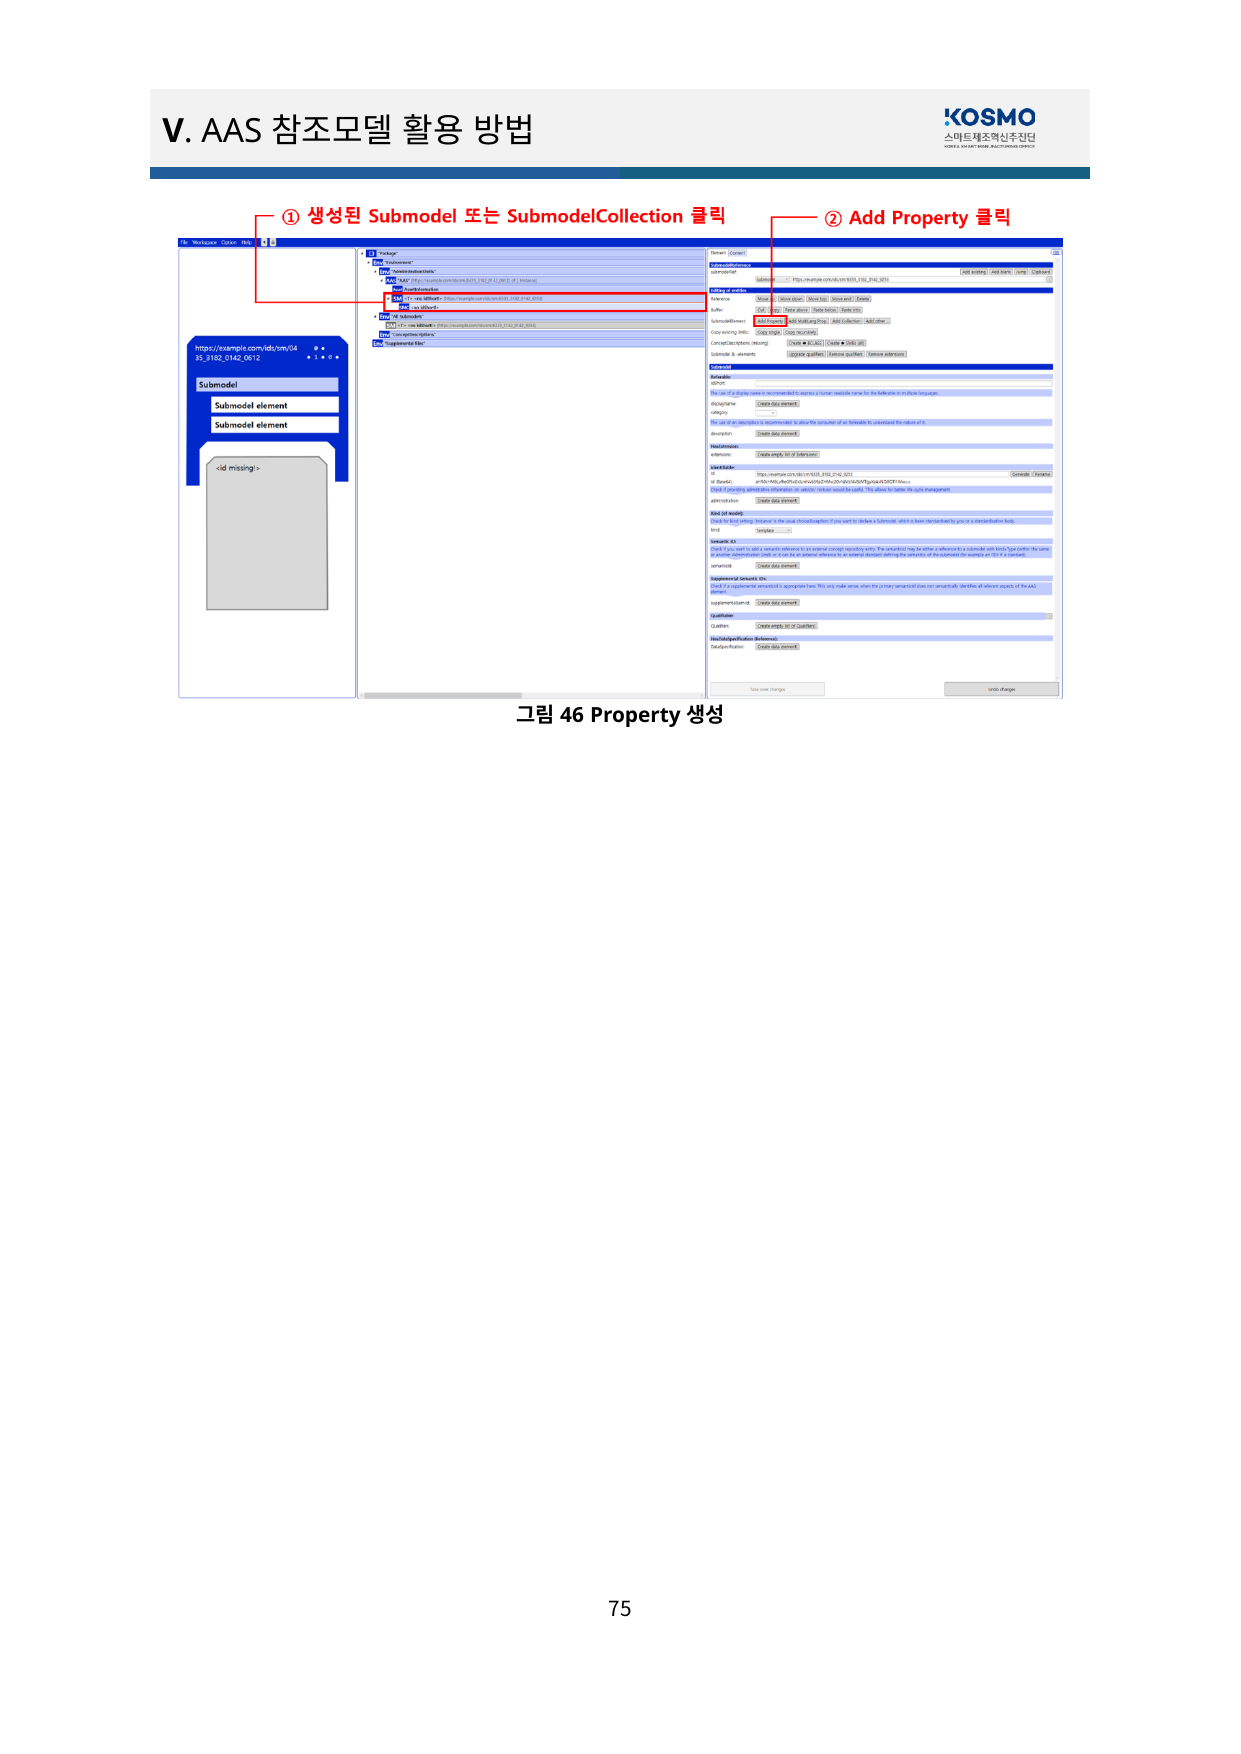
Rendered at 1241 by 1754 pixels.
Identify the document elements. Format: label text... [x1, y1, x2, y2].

picture [177, 207, 1064, 699]
picture [944, 108, 1035, 148]
